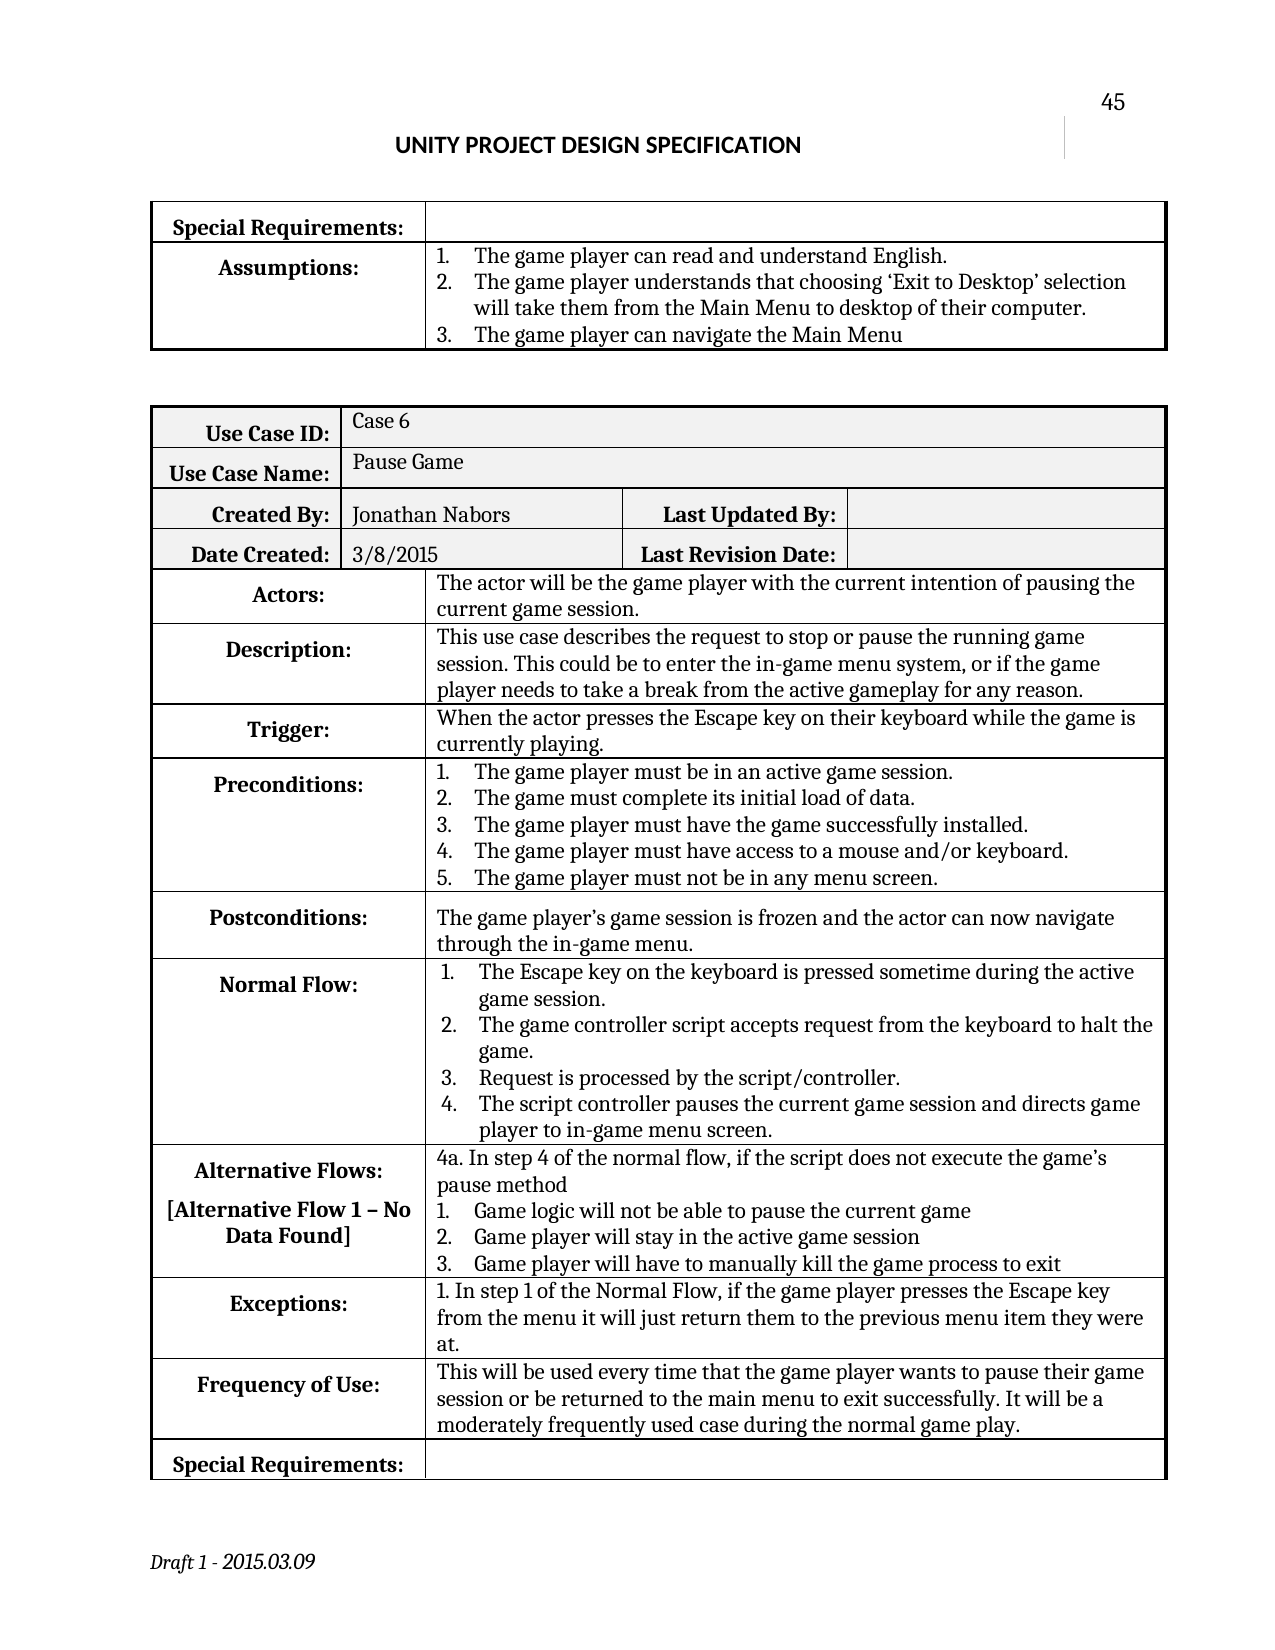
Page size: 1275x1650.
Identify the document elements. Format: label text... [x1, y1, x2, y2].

table_cell The game player must be in an active game session. The game must complete its initial load of data. The game player must have the game successfully installed. The game player must have access to a mouse and/or keyboard. The game player must not be in any menu screen. [426, 759, 1164, 891]
table_cell Date Created: [153, 529, 340, 568]
table_cell Description: [153, 624, 425, 703]
table_cell 3/8/2015 [342, 529, 622, 568]
table_cell Use Case Name: [153, 448, 340, 487]
table_cell The actor will be the game player with the current intention of pausing the current game session. [426, 570, 1164, 622]
table_cell The game player’s game session is frozen and the actor can now navigate through the in-game menu. [426, 892, 1164, 957]
table_header Case 6 [342, 408, 1164, 447]
table_cell This will be used every time that the game player wants to pause their game session or be returned to the main menu to exit successfully. It will be a moderately frequently used case during the normal game play. [426, 1359, 1164, 1438]
table_cell When the actor presses the Escape key on their keyboard while the game is currently playing. [426, 705, 1164, 757]
table_header Use Case ID: [153, 408, 340, 447]
table_cell Preconditions: [153, 759, 425, 891]
table_cell Created By: [153, 489, 340, 528]
table_cell Exceptions: [153, 1278, 425, 1357]
table_cell Trigger: [153, 705, 425, 757]
table_cell 4a. In step 4 of the normal flow, if the script does not execute the game’s pause method Game logic will not be able to pause the current game Game player will stay in the active game session Game player will have to manually kill the game process to exit [426, 1145, 1164, 1277]
table_cell Actors: [153, 570, 425, 622]
table_cell [426, 1440, 1164, 1478]
table_cell Special Requirements: [153, 1440, 425, 1478]
table_cell 1. In step 1 of the Normal Flow, if the game player presses the Escape key from the menu it will just return them to the previous menu item they were at. [426, 1278, 1164, 1357]
table_cell [848, 529, 1164, 568]
table_cell Postconditions: [153, 892, 425, 957]
table_cell Jonathan Nabors [342, 489, 622, 528]
table_cell [848, 489, 1164, 528]
table_cell Alternative Flows: [Alternative Flow 1 – No Data Found] [153, 1145, 425, 1277]
table_cell Assumptions: [153, 243, 425, 348]
table_cell Pause Game [342, 448, 1164, 487]
table_cell Last Revision Date: [623, 529, 847, 568]
table_cell Special Requirements: [153, 202, 425, 241]
table_cell The Escape key on the keyboard is pressed sometime during the active game session. The game controller script accepts request from the keyboard to halt the game. Request is processed by the script/controller. The script controller pauses the current game session and directs game player to in-game menu screen. [426, 959, 1164, 1143]
table_cell [426, 202, 1164, 241]
table_cell The game player can read and understand English. The game player understands that choosing ‘Exit to Desktop’ selection will take them from the Main Menu to desktop of their computer. The game player can navigate the Main Menu [426, 243, 1164, 348]
table_cell Normal Flow: [153, 959, 425, 1143]
table_cell Last Updated By: [623, 489, 847, 528]
table_cell Frequency of Use: [153, 1359, 425, 1438]
table_cell This use case describes the request to stop or pause the running game session. This could be to enter the in-game menu system, or if the game player needs to take a break from the active gameplay for any reason. [426, 624, 1164, 703]
